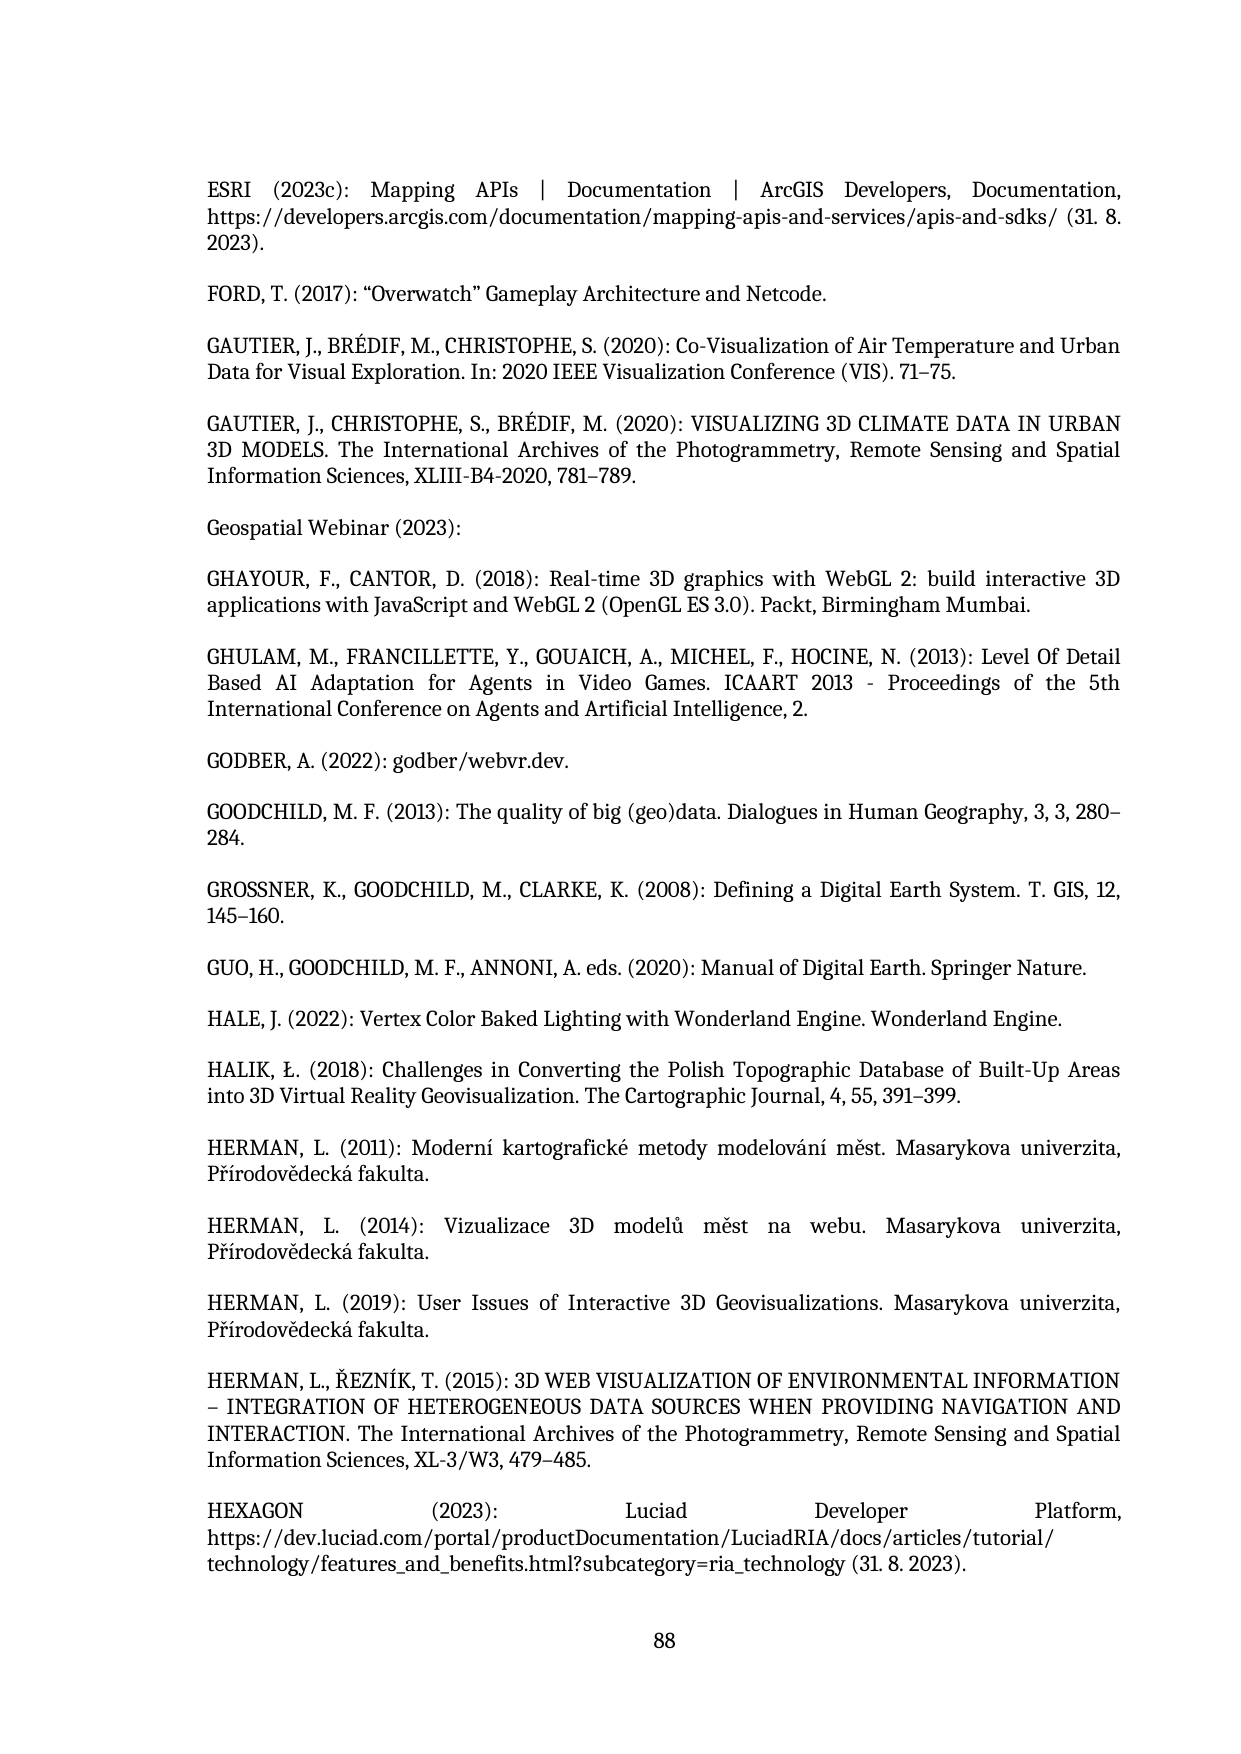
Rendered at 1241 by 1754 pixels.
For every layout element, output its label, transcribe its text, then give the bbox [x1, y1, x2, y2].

text GAUTIER, J., BRÉDIF, M., CHRISTOPHE, S. (2020): Co-Visualization of Air Temperature and Urban Data for Visual Exploration. In: 2020 IEEE Visualization Conference (VIS). 71–75. [207, 333, 1122, 385]
text HERMAN, L. (2019): User Issues of Interactive 3D Geovisualizations. Masarykova univerzita, Přírodovědecká fakulta. [207, 1290, 1122, 1343]
text HEXAGON (2023): Luciad Developer Platform, https://dev.luciad.com/portal/productDocumentation/LuciadRIA/docs/articles/tutorial/technology/features_and_benefits.html?subcategory=ria_technology (31. 8. 2023). [207, 1498, 1122, 1577]
text ESRI (2023c): Mapping APIs | Documentation | ArcGIS Developers, Documentation, https://developers.arcgis.com/documentation/mapping-apis-and-services/apis-and-sdks/ (31. 8. 2023). [207, 177, 1122, 256]
text GODBER, A. (2022): godber/webvr.dev. [207, 747, 1122, 774]
text GROSSNER, K., GOODCHILD, M., CLARKE, K. (2008): Defining a Digital Earth System. T. GIS, 12, 145–160. [207, 877, 1122, 929]
text HALIK, Ł. (2018): Challenges in Converting the Polish Topographic Database of Built-Up Areas into 3D Virtual Reality Geovisualization. The Cartographic Journal, 4, 55, 391–399. [207, 1057, 1122, 1110]
text GHAYOUR, F., CANTOR, D. (2018): Real-time 3D graphics with WebGL 2: build interactive 3D applications with JavaScript and WebGL 2 (OpenGL ES 3.0). Packt, Birmingham Mumbai. [207, 566, 1122, 618]
text GOODCHILD, M. F. (2013): The quality of big (geo)data. Dialogues in Human Geography, 3, 3, 280–284. [207, 799, 1122, 852]
text GUO, H., GOODCHILD, M. F., ANNONI, A. eds. (2020): Manual of Digital Earth. Springer Nature. [207, 954, 1122, 981]
text FORD, T. (2017): “Overwatch” Gameplay Architecture and Netcode. [207, 281, 1122, 308]
text HERMAN, L., ŘEZNÍK, T. (2015): 3D WEB VISUALIZATION OF ENVIRONMENTAL INFORMATION – INTEGRATION OF HETEROGENEOUS DATA SOURCES WHEN PROVIDING NAVIGATION AND INTERACTION. The International Archives of the Photogrammetry, Remote Sensing and Spatial Information Sciences, XL-3/W3, 479–485. [207, 1368, 1122, 1473]
text HERMAN, L. (2014): Vizualizace 3D modelů měst na webu. Masarykova univerzita, Přírodovědecká fakulta. [207, 1212, 1122, 1265]
text HERMAN, L. (2011): Moderní kartografické metody modelování měst. Masarykova univerzita, Přírodovědecká fakulta. [207, 1135, 1122, 1187]
text Geospatial Webinar (2023): [207, 514, 1122, 541]
text GAUTIER, J., CHRISTOPHE, S., BRÉDIF, M. (2020): VISUALIZING 3D CLIMATE DATA IN URBAN 3D MODELS. The International Archives of the Photogrammetry, Remote Sensing and Spatial Information Sciences, XLIII-B4-2020, 781–789. [207, 410, 1122, 489]
text GHULAM, M., FRANCILLETTE, Y., GOUAICH, A., MICHEL, F., HOCINE, N. (2013): Level Of Detail Based AI Adaptation for Agents in Video Games. ICAART 2013 - Proceedings of the 5th International Conference on Agents and Artificial Intelligence, 2. [207, 643, 1122, 722]
text HALE, J. (2022): Vertex Color Baked Lighting with Wonderland Engine. Wonderland Engine. [207, 1006, 1122, 1032]
